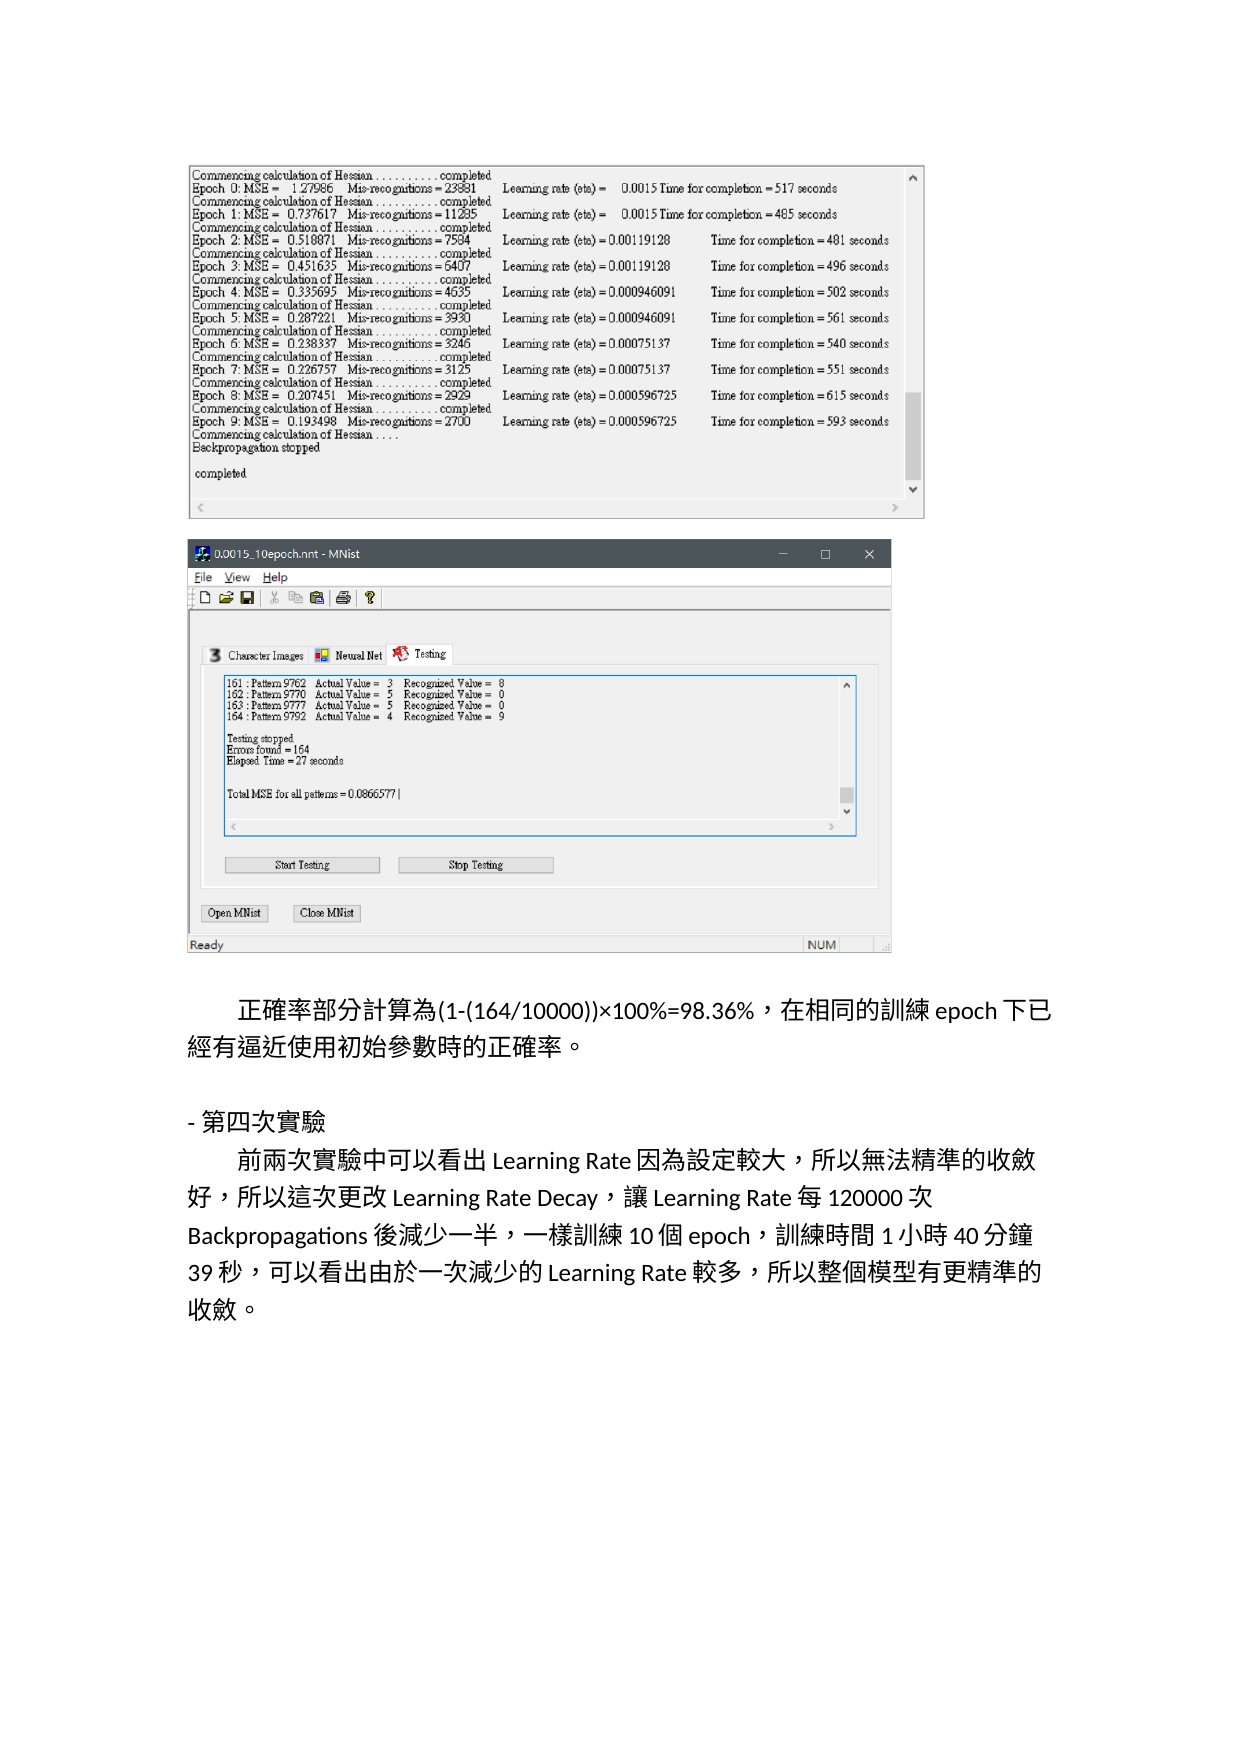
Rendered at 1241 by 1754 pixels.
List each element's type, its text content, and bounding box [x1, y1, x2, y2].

picture [187, 164, 925, 519]
picture [187, 539, 892, 953]
text 正確率部分計算為(1-(164/10000))×100%=98.36%，在相同的訓練epoch下已經有逼近使用初始參數時的正確率。 [187, 989, 1053, 1064]
text - 第四次實驗 [187, 1102, 1053, 1139]
text 前兩次實驗中可以看出Learning Rate因為設定較大，所以無法精準的收斂好，所以這次更改Learning Rate Decay，讓Learning Rate每120000次Backpropagations後減少一半，一樣訓練10個epoch，訓練時間1小時40分鐘39秒，可以看出由於一次減少的Learning Rate較多，所以整個模型有更精準的收斂。 [187, 1139, 1053, 1327]
